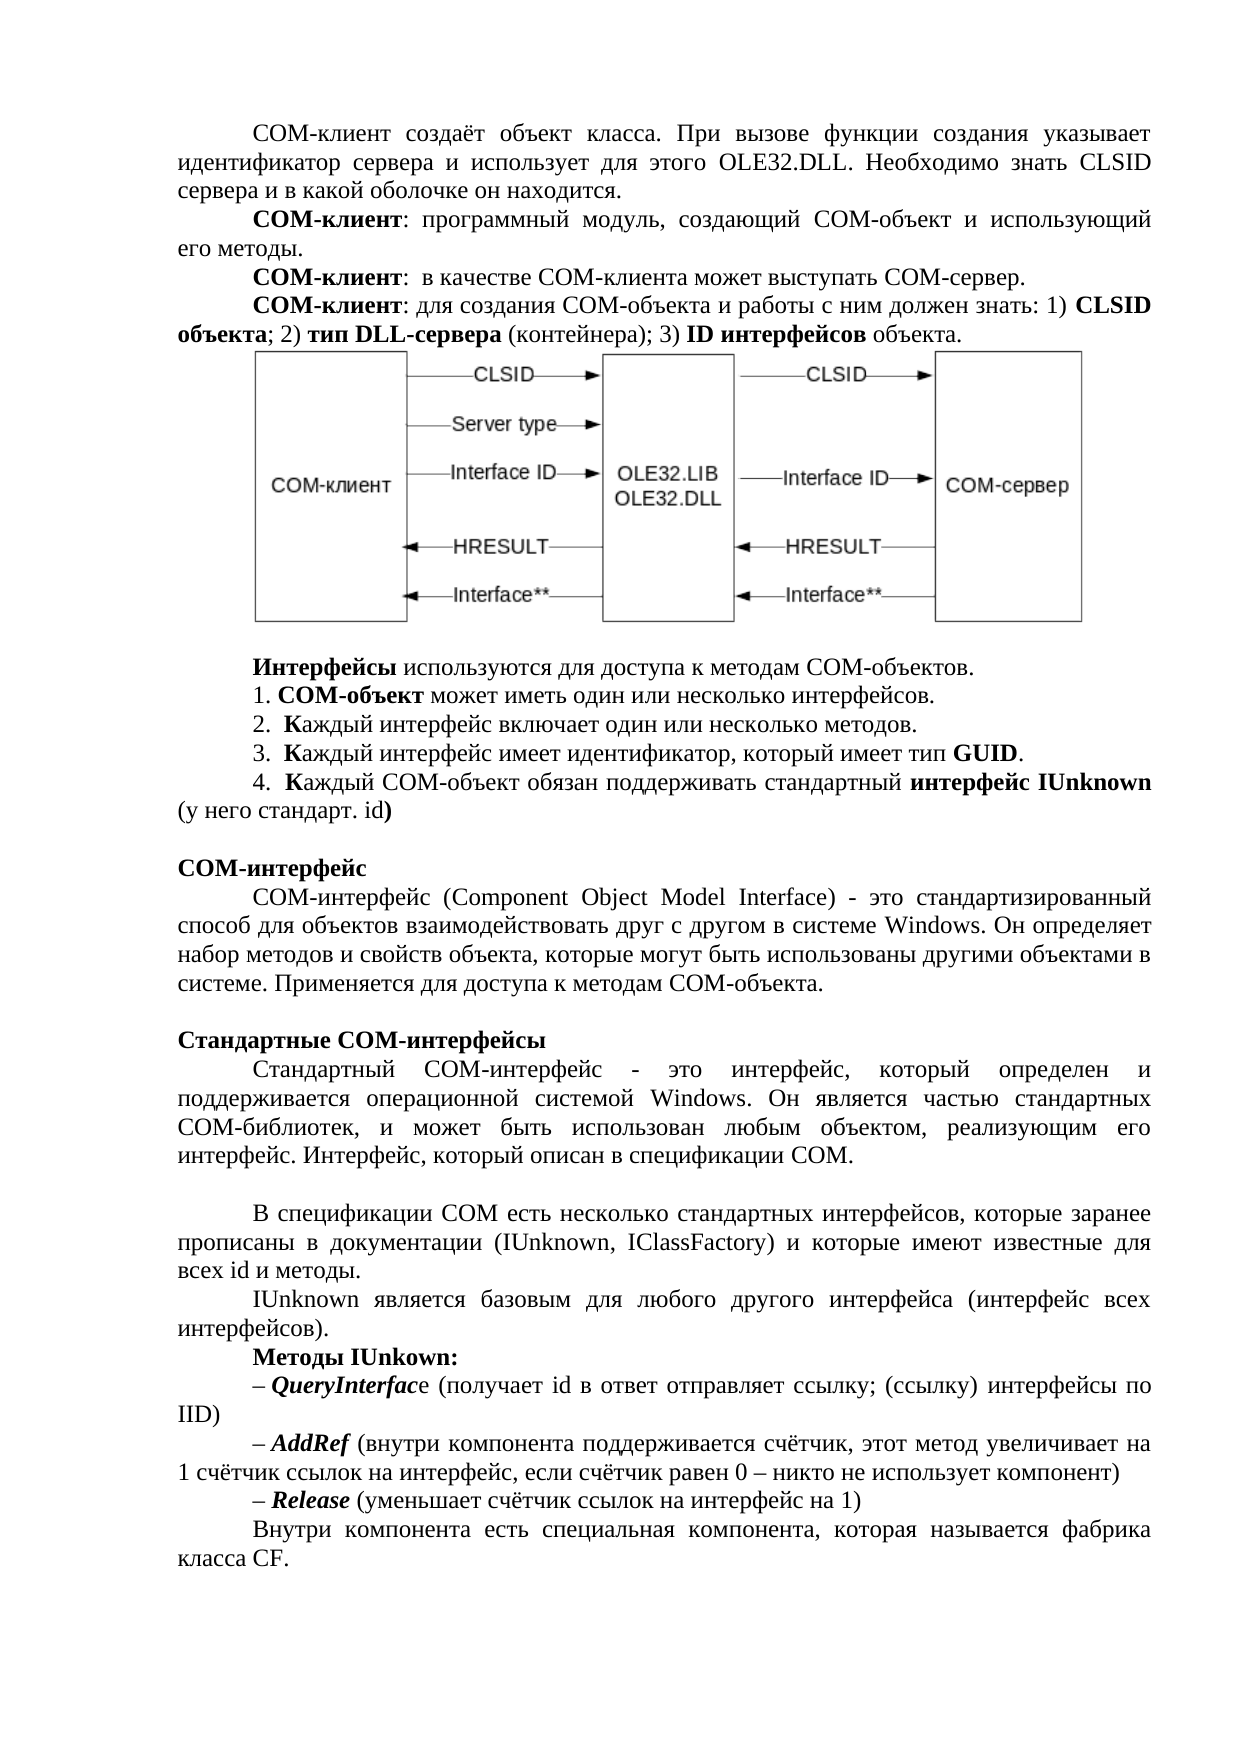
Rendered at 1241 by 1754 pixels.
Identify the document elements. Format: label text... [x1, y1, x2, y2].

text COM-клиент: программный модуль, создающий COM-объект и использующий его методы. [177, 204, 1152, 262]
text COM-интерфейс (Component Object Model Interface) - это стандартизированный способ для объектов взаимодействовать друг с другом в системе Windows. Он определяет набор методов и свойств объекта, которые могут быть использованы другими объектами в системе. Применяется для доступа к методам COM-объекта. [177, 882, 1152, 997]
list Release (уменьшает счётчик ссылок на интерфейс на 1) [177, 1486, 1152, 1514]
text COM-клиент создаёт объект класса. При вызове функции создания указывает идентификатор сервера и использует для этого OLE32.DLL. Необходимо знать CLSID сервера и в какой оболочке он находится. [177, 118, 1152, 204]
text Внутри компонента есть специальная компонента, которая называется фабрика класса CF. [177, 1514, 1152, 1572]
text COM-клиент: для создания COM-объекта и работы с ним должен знать: 1) CLSID объекта; 2) тип DLL-сервера (контейнера); 3) ID интерфейсов объекта. [177, 291, 1152, 348]
list Каждый интерфейс включает один или несколько методов. [177, 709, 1152, 738]
list QueryInterface (получает id в ответ отправляет ссылку; (ссылку) интерфейсы по IID) [177, 1371, 1152, 1428]
text COM-клиент: в качестве COM-клиента может выступать COM-сервер. [177, 262, 1152, 291]
list Каждый COM-объект обязан поддерживать стандартный интерфейс IUnknown (у него стандарт. id) [177, 767, 1152, 824]
text IUnknown является базовым для любого другого интерфейса (интерфейс всех интерфейсов). [177, 1284, 1152, 1342]
text Интерфейсы используются для доступа к методам COM-объектов. [177, 652, 1152, 681]
text Методы IUnkown: [177, 1342, 1152, 1371]
text COM-интерфейс [177, 853, 1152, 882]
list COM-объект может иметь один или несколько интерфейсов. [177, 681, 1152, 709]
list Каждый интерфейс имеет идентификатор, который имеет тип GUID. [177, 738, 1152, 767]
text Стандартные COM-интерфейсы [177, 1026, 1152, 1054]
text В спецификации COM есть несколько стандартных интерфейсов, которые заранее прописаны в документации (IUnknown, IClassFactory) и которые имеют известные для всех id и методы. [177, 1198, 1152, 1284]
text Стандартный COM-интерфейс - это интерфейс, который определен и поддерживается операционной системой Windows. Он является частью стандартных COM-библиотек, и может быть использован любым объектом, реализующим его интерфейс. Интерфейс, который описан в спецификации COM. [177, 1054, 1152, 1169]
list AddRef (внутри компонента поддерживается счётчик, этот метод увеличивает на 1 счётчик ссылок на интерфейс, если счётчик равен 0 – никто не использует компонент) [177, 1428, 1152, 1486]
